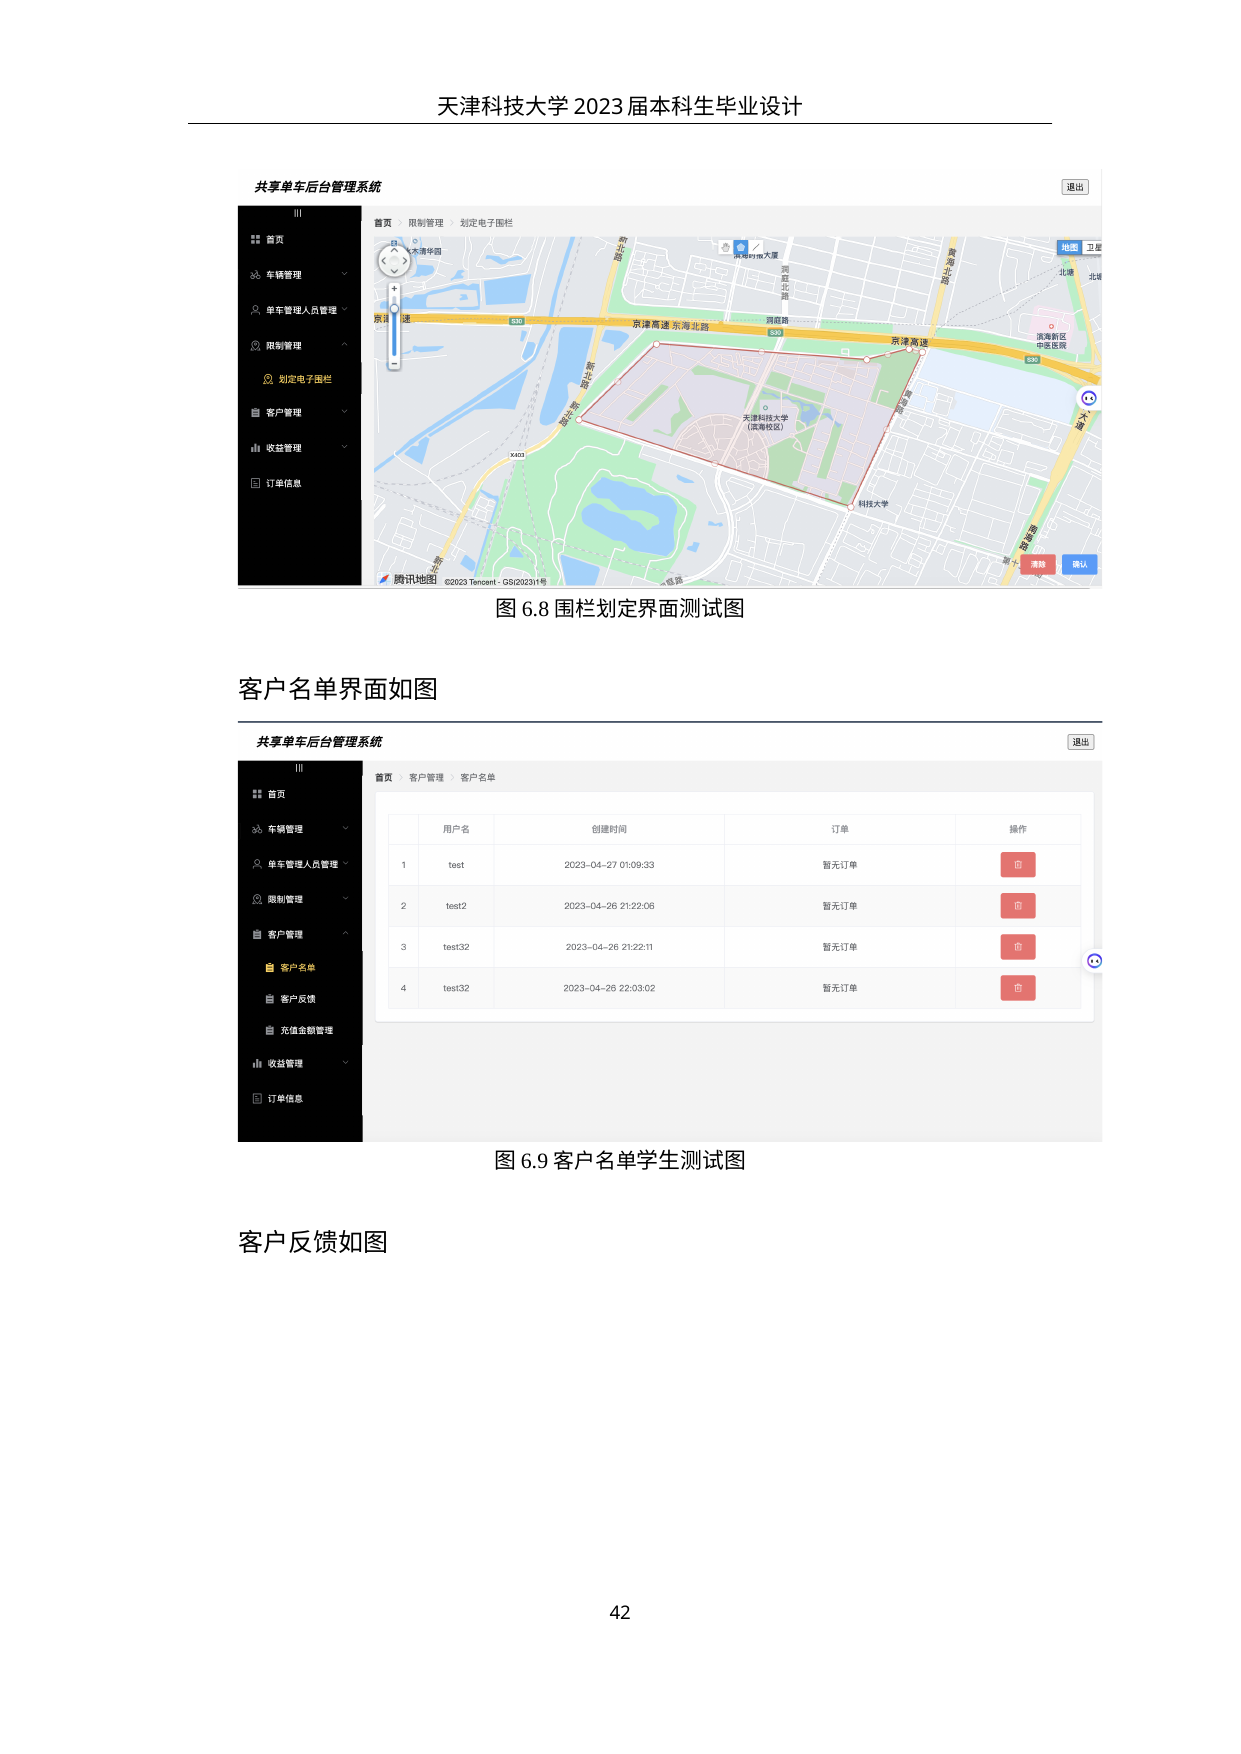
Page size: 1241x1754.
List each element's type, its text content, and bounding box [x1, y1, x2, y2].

picture [237, 169, 1103, 589]
text 图6.8 围栏划定界面测试图 [188, 590, 1052, 623]
text 客户名单界面如图 [188, 655, 1052, 720]
text 客户反馈如图 [188, 1208, 1052, 1273]
picture [237, 721, 1103, 1142]
text 图6.9 客户名单学生测试图 [188, 1143, 1052, 1175]
